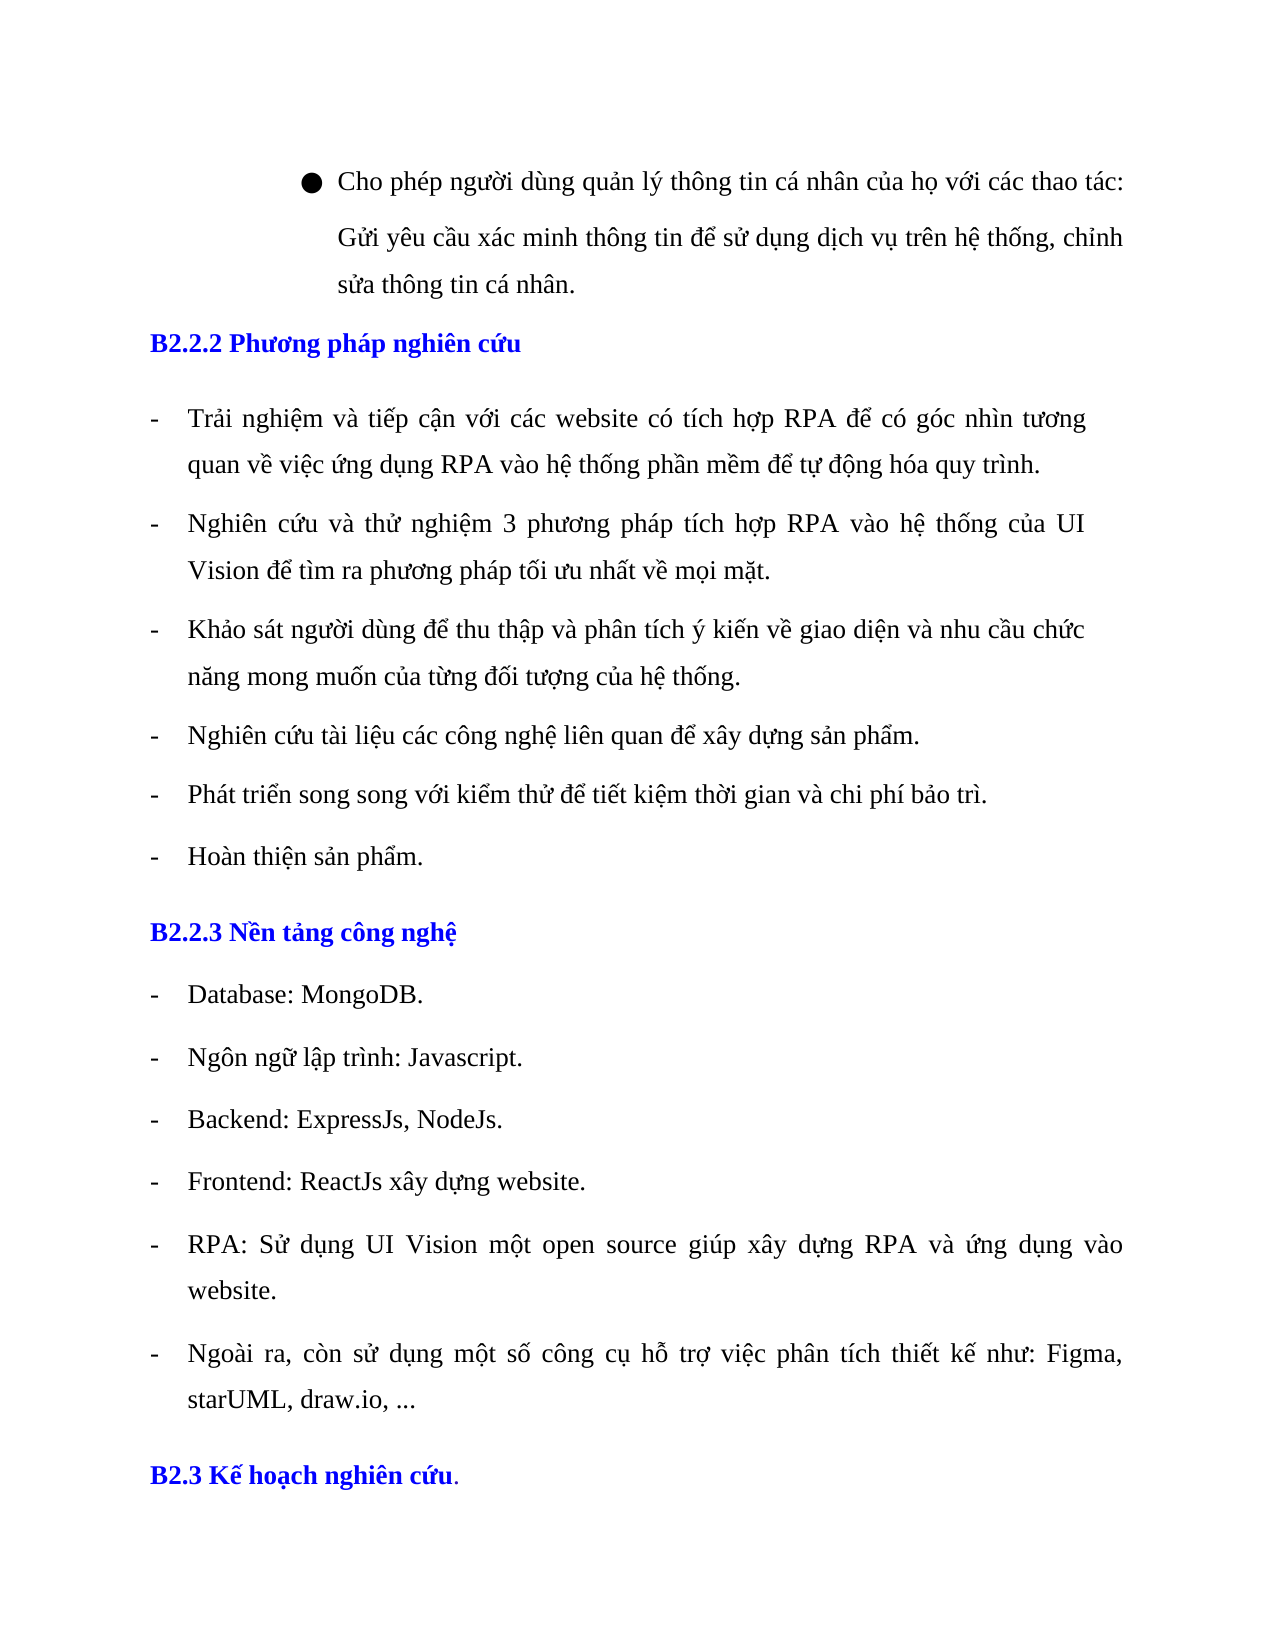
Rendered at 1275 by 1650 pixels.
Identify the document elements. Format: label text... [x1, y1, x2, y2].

list Trải nghiệm và tiếp cận với các website có tích hợp RPA để có góc nhìn tương quan về việc ứng dụng RPA vào hệ thống phần mềm để tự động hóa quy trình. [150, 402, 1088, 479]
list Ngoài ra, còn sử dụng một số công cụ hỗ trợ việc phân tích thiết kế như: Figma, starUML, draw.io, ... [150, 1337, 1125, 1414]
list RPA: Sử dụng UI Vision một open source giúp xây dựng RPA và ứng dụng vào website. [150, 1228, 1125, 1306]
list Phát triển song song với kiểm thử để tiết kiệm thời gian và chi phí bảo trì. [150, 778, 1125, 809]
text B2.2.2 Phương pháp nghiên cứu [150, 327, 799, 358]
list Database: MongoDB. [150, 979, 1125, 1010]
list Khảo sát người dùng để thu thập và phân tích ý kiến về giao diện và nhu cầu chức năng mong muốn của từng đối tượng của hệ thống. [150, 613, 1087, 691]
list Cho phép người dùng quản lý thông tin cá nhân của họ với các thao tác: Gửi yêu cầu xác minh thông tin để sử dụng dịch vụ trên hệ thống, chỉnh sửa thông tin cá nhân. [300, 150, 1125, 299]
list Nghiên cứu và thử nghiệm 3 phương pháp tích hợp RPA vào hệ thống của UI Vision để tìm ra phương pháp tối ưu nhất về mọi mặt. [150, 507, 1087, 585]
list Frontend: ReactJs xây dựng website. [150, 1166, 1125, 1197]
text B2.3 Kế hoạch nghiên cứu. [150, 1459, 1125, 1490]
list Nghiên cứu tài liệu các công nghệ liên quan để xây dựng sản phẩm. [150, 719, 1087, 750]
list Ngôn ngữ lập trình: Javascript. [150, 1041, 1125, 1072]
list Hoàn thiện sản phẩm. [150, 841, 1125, 872]
list Backend: ExpressJs, NodeJs. [150, 1103, 1125, 1134]
text B2.2.3 Nền tảng công nghệ [150, 916, 799, 947]
